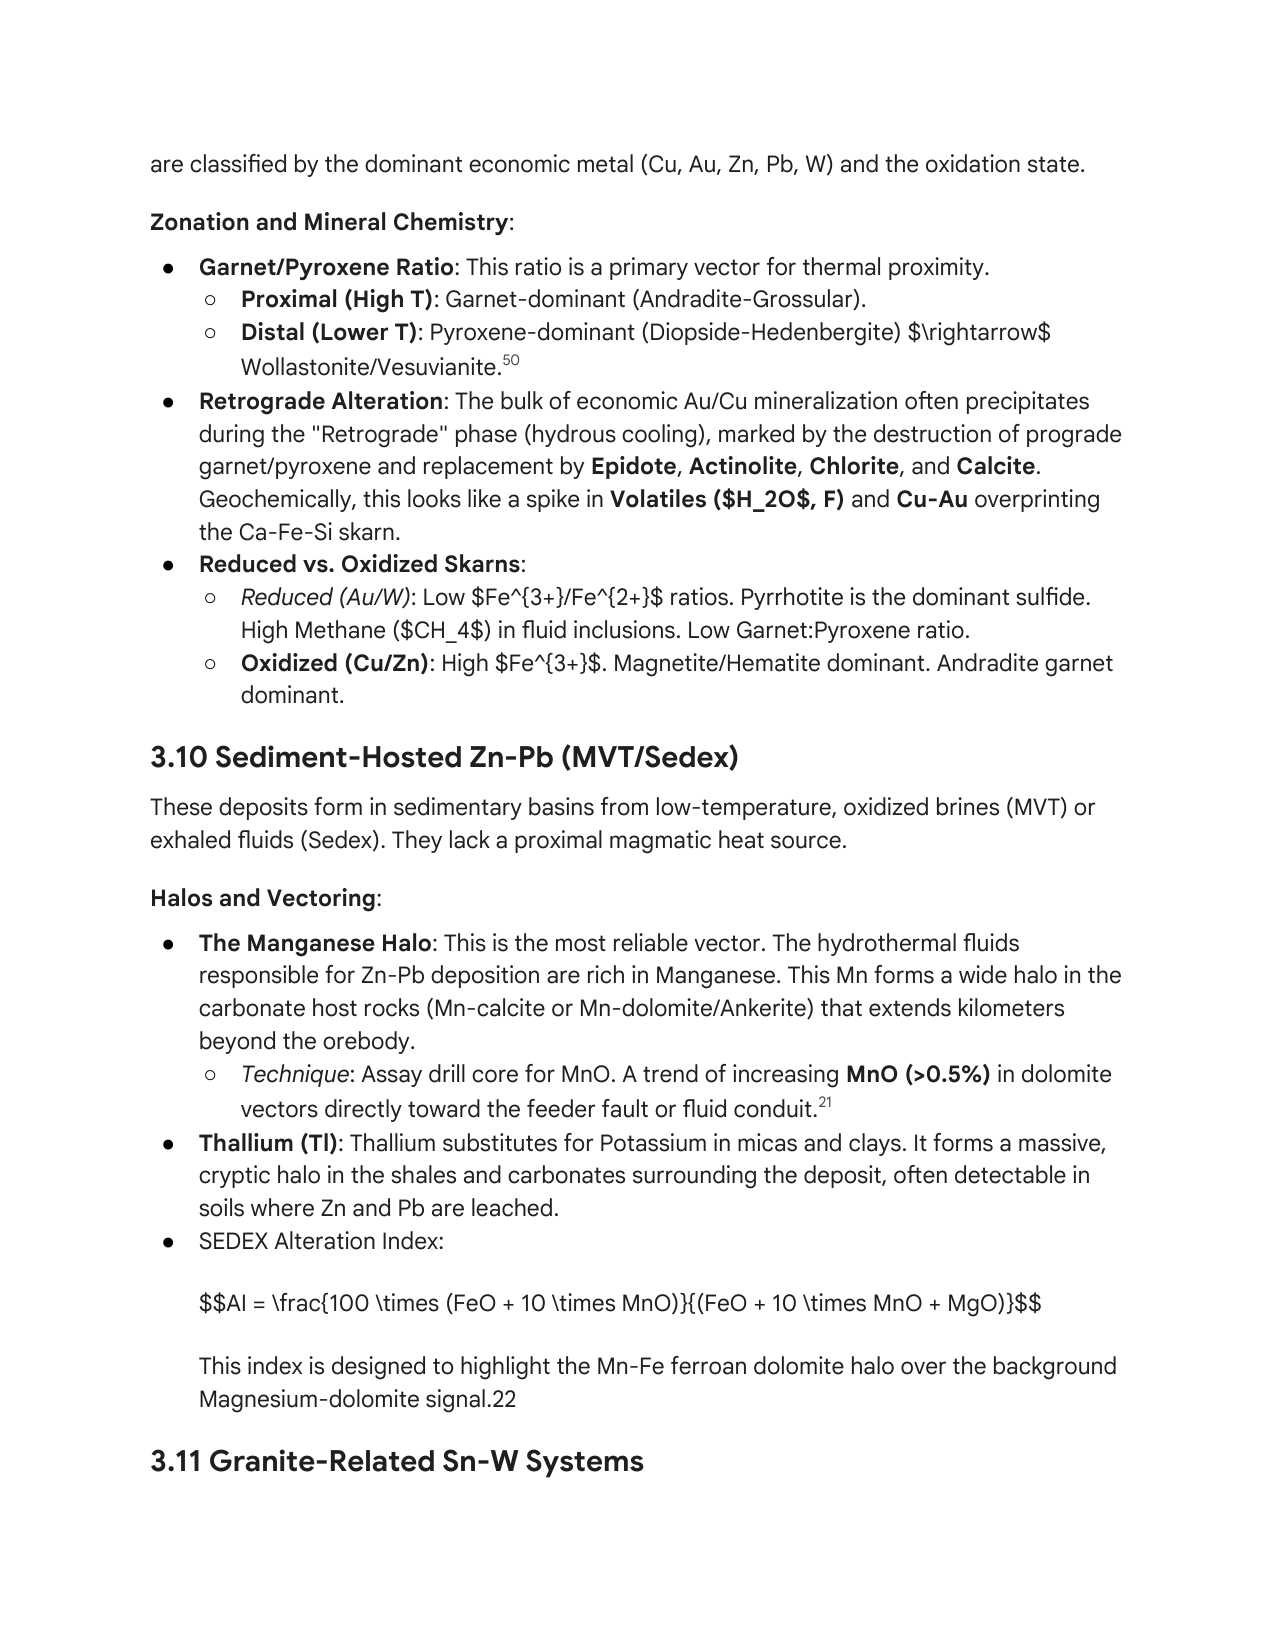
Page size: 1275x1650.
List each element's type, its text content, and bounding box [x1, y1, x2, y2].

list Distal (Lower T): Pyroxene-dominant (Diopside-Hedenbergite) $\rightarrow$ Wollastonite/Vesuvianite.50 [203, 318, 1125, 383]
list SEDEX Alteration Index: $$AI = \frac{100 \times (FeO + 10 \times MnO)}{(FeO + 10 \times MnO + MgO)}$$ This index is designed to highlight the Mn-Fe ferroan dolomite halo over the background Magnesium-dolomite signal.22 [161, 1227, 1125, 1414]
text Zonation and Mineral Chemistry: [150, 208, 1125, 236]
list Reduced vs. Oxidized Skarns: [161, 551, 1125, 579]
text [150, 150, 1125, 179]
list Retrograde Alteration: The bulk of economic Au/Cu mineralization often precipitates during the "Retrograde" phase (hydrous cooling), marked by the destruction of prograde garnet/pyroxene and replacement by Epidote, Actinolite, Chlorite, and Calcite. Geochemically, this looks like a spike in Volatiles ($H_2O$, F) and Cu-Au overprinting the Ca-Fe-Si skarn. [161, 387, 1125, 547]
subtitle 3.10 Sediment-Hosted Zn-Pb (MVT/Sedex) [150, 739, 1125, 776]
list Technique: Assay drill core for MnO. A trend of increasing MnO (>0.5%) in dolomite vectors directly toward the feeder fault or fluid conduit.21 [203, 1060, 1125, 1124]
text These deposits form in sedimentary basins from low-temperature, oxidized brines (MVT) or exhaled fluids (Sedex). They lack a proximal magmatic heat source. [150, 793, 1125, 855]
list Reduced (Au/W): Low $Fe^{3+}/Fe^{2+}$ ratios. Pyrrhotite is the dominant sulfide. High Methane ($CH_4$) in fluid inclusions. Low Garnet:Pyroxene ratio. [203, 583, 1125, 645]
text Halos and Vectoring: [150, 884, 1125, 913]
list The Manganese Halo: This is the most reliable vector. The hydrothermal fluids responsible for Zn-Pb deposition are rich in Manganese. This Mn forms a wide halo in the carbonate host rocks (Mn-calcite or Mn-dolomite/Ankerite) that extends kilometers beyond the orebody. [161, 929, 1125, 1056]
list Garnet/Pyroxene Ratio: This ratio is a primary vector for thermal proximity. [161, 253, 1125, 282]
subtitle 3.11 Granite-Related Sn-W Systems [150, 1443, 1125, 1479]
list Oxidized (Cu/Zn): High $Fe^{3+}$. Magnetite/Hematite dominant. Andradite garnet dominant. [203, 649, 1125, 710]
list Thallium (Tl): Thallium substitutes for Potassium in micas and clays. It forms a massive, cryptic halo in the shales and carbonates surrounding the deposit, often detectable in soils where Zn and Pb are leached. [161, 1129, 1125, 1223]
list Proximal (High T): Garnet-dominant (Andradite-Grossular). [203, 286, 1125, 314]
